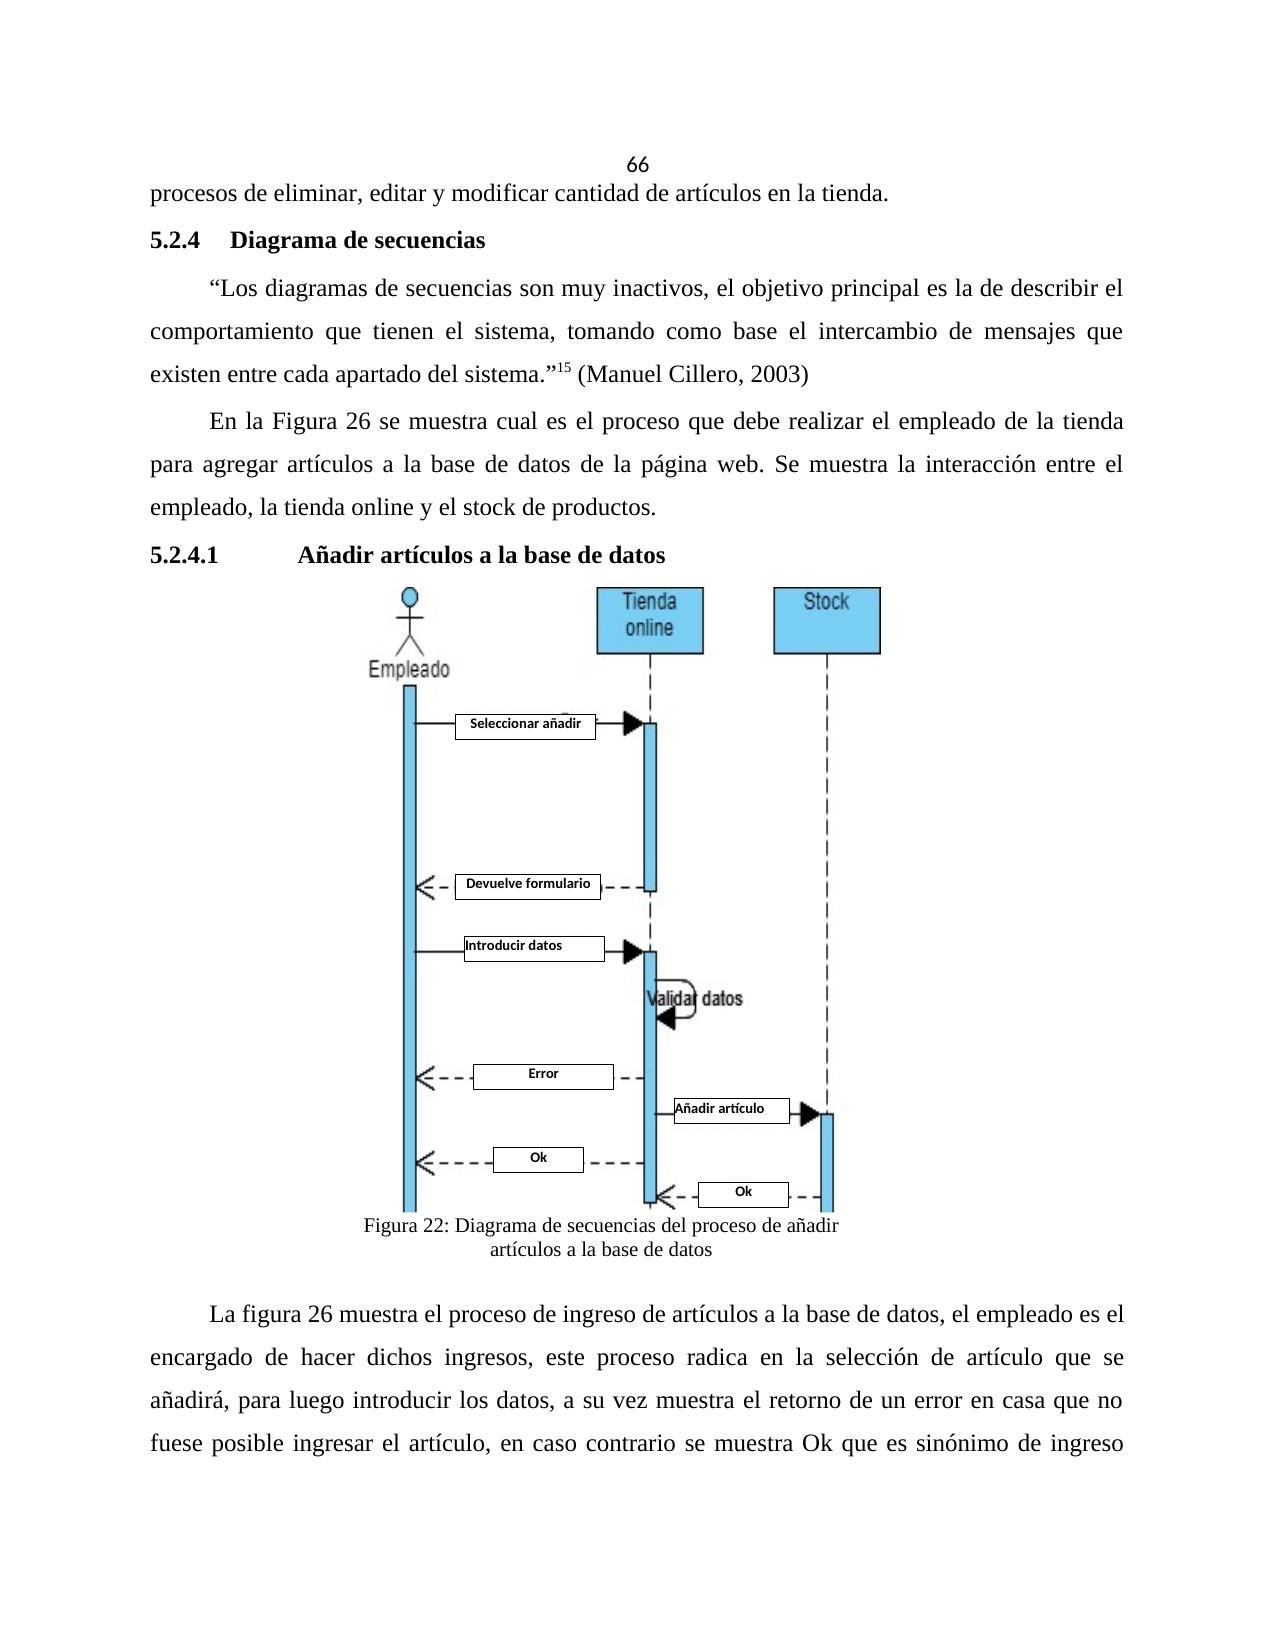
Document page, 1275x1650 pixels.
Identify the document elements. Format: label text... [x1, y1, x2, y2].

picture [364, 587, 881, 1225]
text 5.2.4 Diagrama de secuencias [150, 225, 1125, 254]
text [150, 178, 1125, 207]
text En la Figura 26 se muestra cual es el proceso que debe realizar el empleado de la tienda para agregar artículos a la base de datos de la página web. Se muestra la interacción entre el empleado, la tienda online y el stock de productos. [150, 406, 1125, 521]
text “Los diagramas de secuencias son muy inactivos, el objetivo principal es la de describir el comportamiento que tienen el sistema, tomando como base el intercambio de mensajes que existen entre cada apartado del sistema.”15 (Manuel Cillero, 2003) [150, 273, 1125, 388]
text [150, 587, 1125, 1457]
subtitle 5.2.4.1 Añadir artículos a la base de datos [150, 540, 1125, 568]
